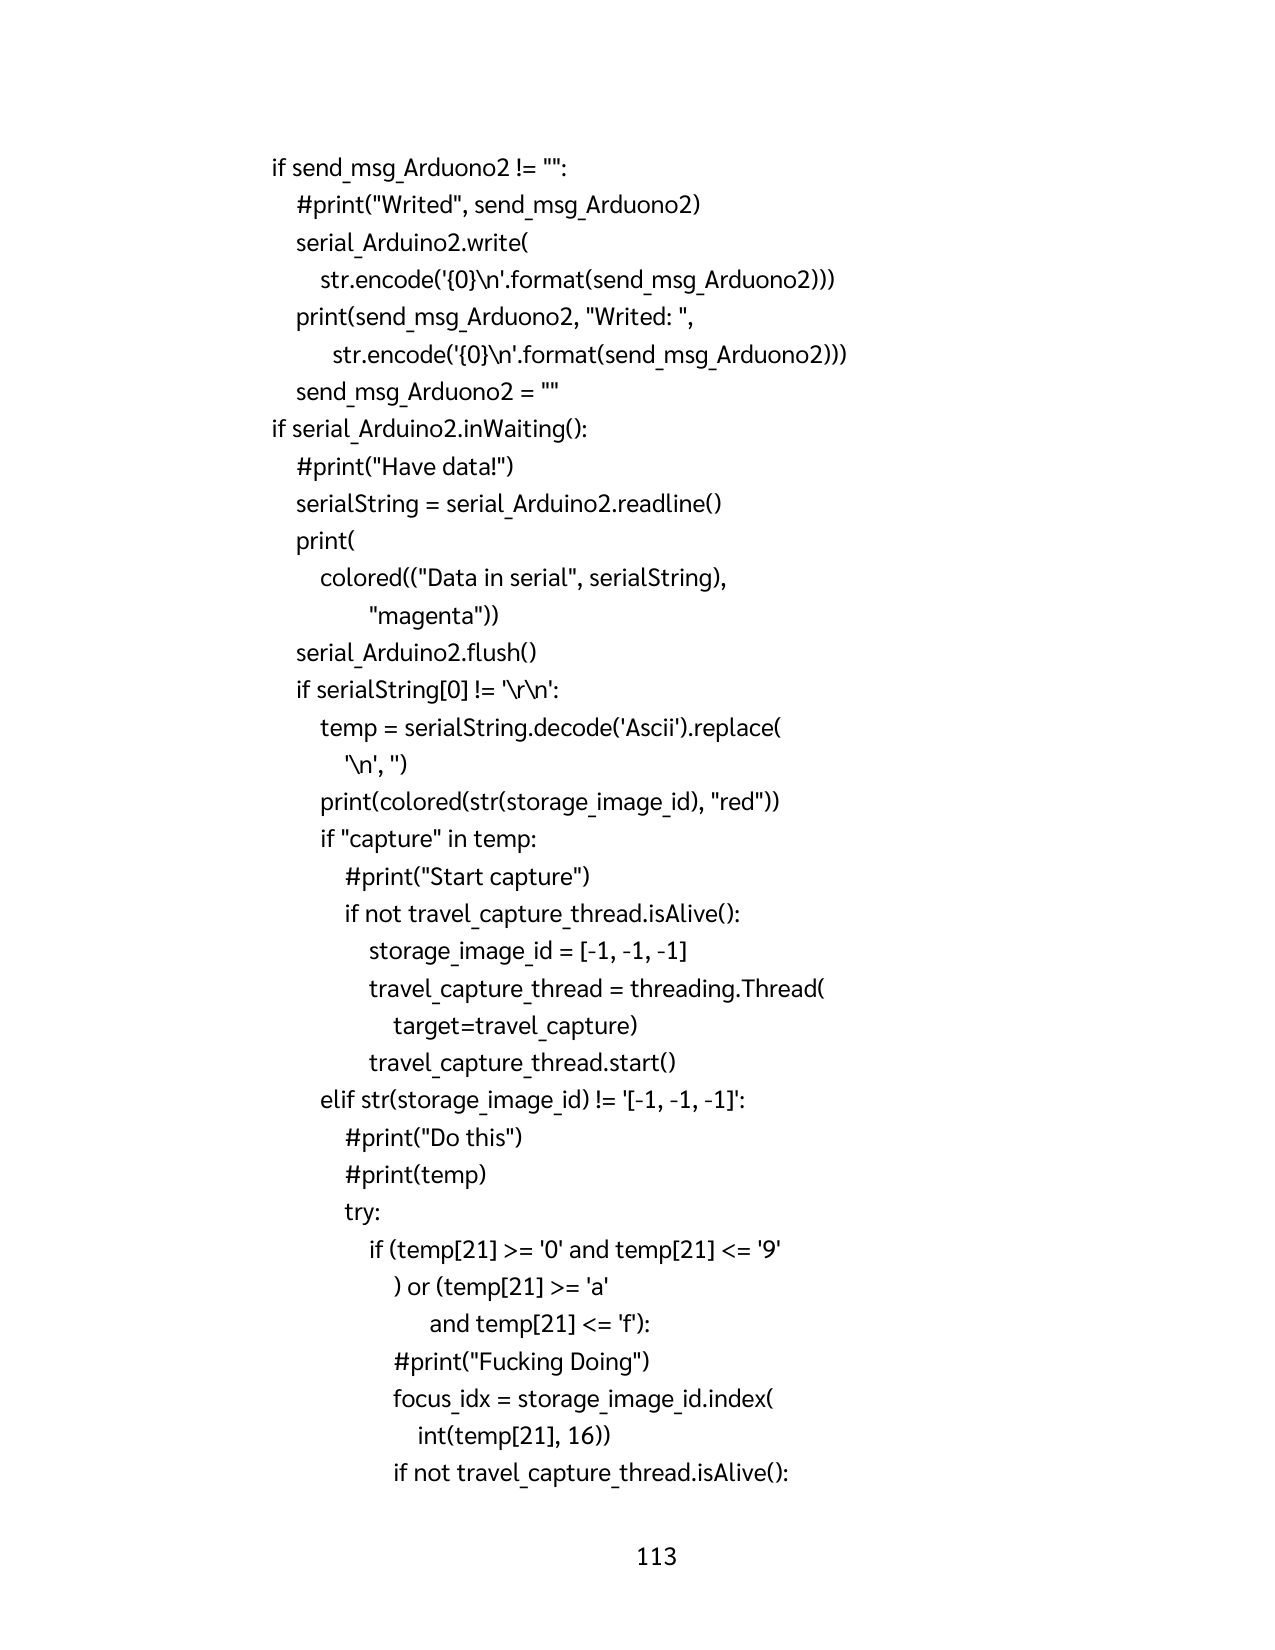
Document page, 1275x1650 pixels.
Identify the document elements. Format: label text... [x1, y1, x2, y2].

text focus_idx = storage_image_id.index( [150, 1381, 1125, 1413]
text int(temp[21], 16)) [150, 1418, 1125, 1450]
text serial_Arduino2.flush() [150, 635, 1125, 667]
text if serialString[0] != '\r\n': [150, 672, 1125, 704]
text print(colored(str(storage_image_id), "red")) [150, 784, 1125, 816]
text ) or (temp[21] >= 'a' [150, 1269, 1125, 1301]
text travel_capture_thread = threading.Thread( [150, 970, 1125, 1003]
text print(send_msg_Arduono2, "Writed: ", [150, 299, 1125, 332]
text "magenta")) [150, 597, 1125, 630]
text serial_Arduino2.write( [150, 224, 1125, 257]
text #print("Writed", send_msg_Arduono2) [150, 187, 1125, 220]
text serialString = serial_Arduino2.readline() [150, 486, 1125, 518]
text #print("Start capture") [150, 858, 1125, 891]
text if "capture" in temp: [150, 821, 1125, 854]
text if (temp[21] >= '0' and temp[21] <= '9' [150, 1231, 1125, 1264]
text temp = serialString.decode('Ascii').replace( [150, 709, 1125, 742]
text and temp[21] <= 'f'): [150, 1306, 1125, 1338]
text if not travel_capture_thread.isAlive(): [150, 896, 1125, 928]
text #print("Have data!") [150, 448, 1125, 481]
text print( [150, 523, 1125, 555]
text try: [150, 1194, 1125, 1227]
text if send_msg_Arduono2 != "": [150, 150, 1125, 182]
text elif str(storage_image_id) != '[-1, -1, -1]': [150, 1082, 1125, 1115]
text #print("Do this") [150, 1119, 1125, 1152]
text #print(temp) [150, 1157, 1125, 1189]
text #print("Fucking Doing") [150, 1343, 1125, 1376]
text '\n', '') [150, 747, 1125, 779]
text travel_capture_thread.start() [150, 1045, 1125, 1077]
text if not travel_capture_thread.isAlive(): [150, 1455, 1125, 1488]
text str.encode('{0}\n'.format(send_msg_Arduono2))) [150, 262, 1125, 294]
text if serial_Arduino2.inWaiting(): [150, 411, 1125, 443]
text str.encode('{0}\n'.format(send_msg_Arduono2))) [150, 336, 1125, 369]
text target=travel_capture) [150, 1008, 1125, 1040]
text send_msg_Arduono2 = "" [150, 374, 1125, 406]
text colored(("Data in serial", serialString), [150, 560, 1125, 593]
text storage_image_id = [-1, -1, -1] [150, 933, 1125, 966]
